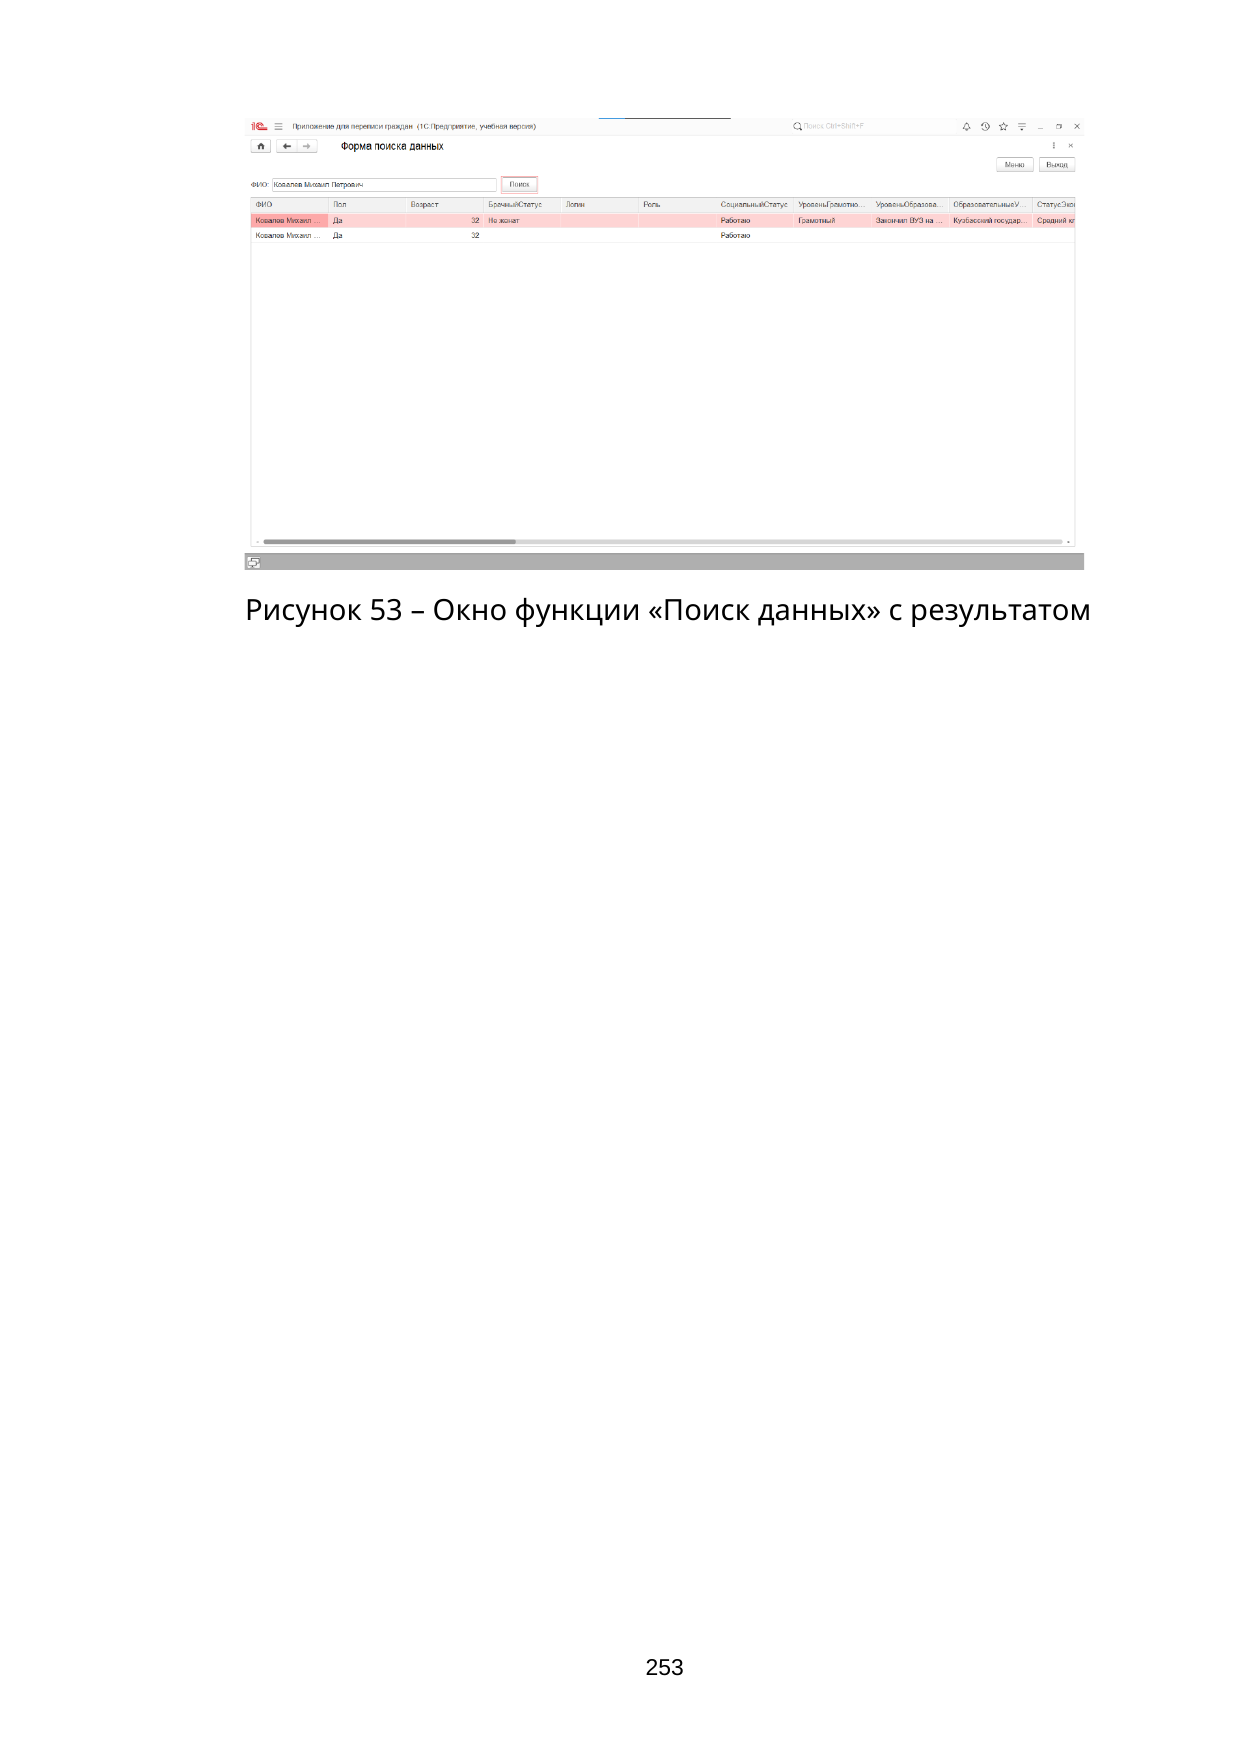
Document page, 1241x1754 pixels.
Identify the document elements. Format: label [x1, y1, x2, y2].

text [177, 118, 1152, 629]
picture [244, 118, 1085, 570]
